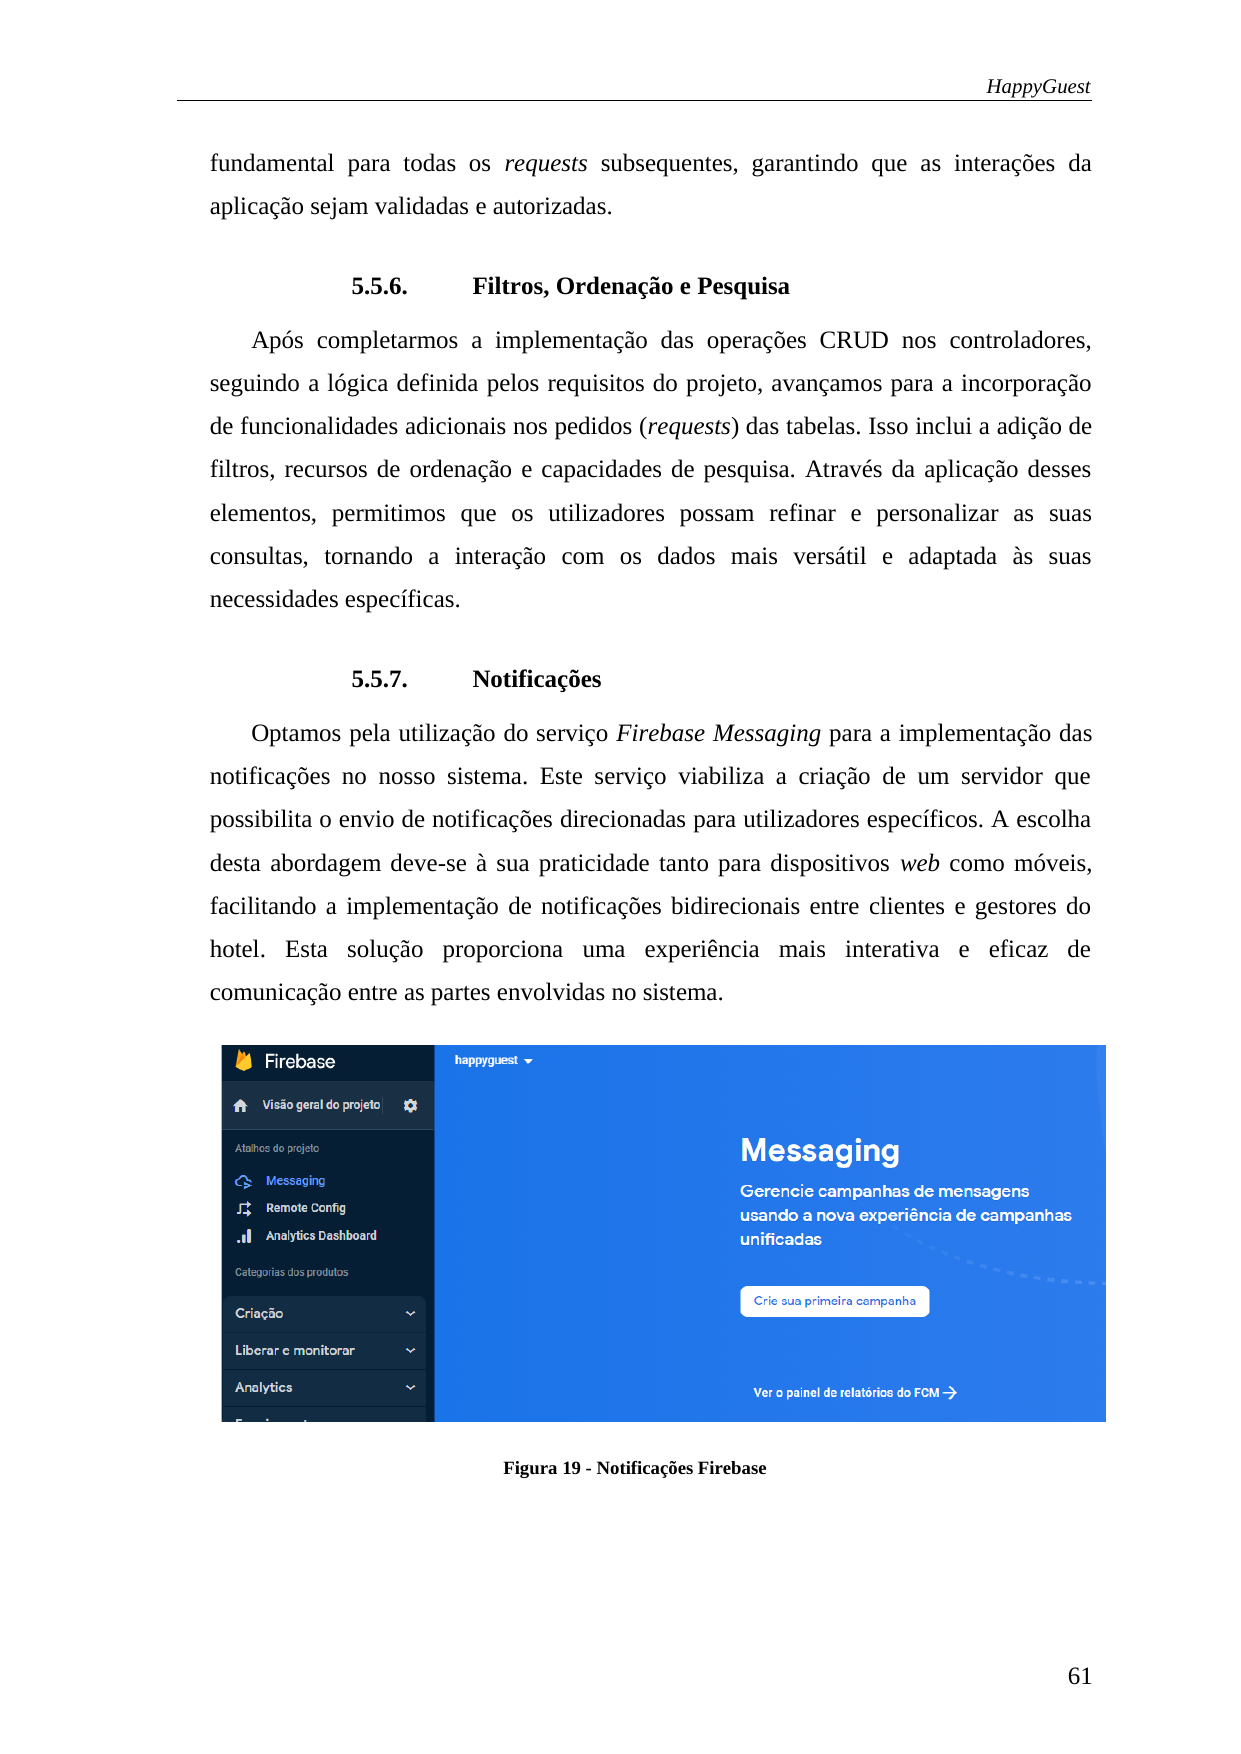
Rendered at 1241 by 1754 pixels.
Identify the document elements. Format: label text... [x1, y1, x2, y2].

picture [221, 1045, 1106, 1422]
subtitle Notificações [310, 664, 1092, 693]
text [209, 148, 1092, 219]
subtitle Filtros, Ordenação e Pesquisa [310, 271, 1092, 300]
text Optamos pela utilização do serviço Firebase Messaging para a implementação das notificações no nosso sistema. Este serviço viabiliza a criação de um servidor que possibilita o envio de notificações direcionadas para utilizadores específicos. A escolha desta abordagem deve-se à sua praticidade tanto para dispositivos web como móveis, facilitando a implementação de notificações bidirecionais entre clientes e gestores do hotel. Esta solução proporciona uma experiência mais interativa e eficaz de comunicação entre as partes envolvidas no sistema. [209, 718, 1092, 1006]
text Figura 19 - Notificações Firebase [177, 1457, 1092, 1479]
text Após completarmos a implementação das operações CRUD nos controladores, seguindo a lógica definida pelos requisitos do projeto, avançamos para a incorporação de funcionalidades adicionais nos pedidos (requests) das tabelas. Isso inclui a adição de filtros, recursos de ordenação e capacidades de pesquisa. Através da aplicação desses elementos, permitimos que os utilizadores possam refinar e personalizar as suas consultas, tornando a interação com os dados mais versátil e adaptada às suas necessidades específicas. [209, 325, 1092, 613]
